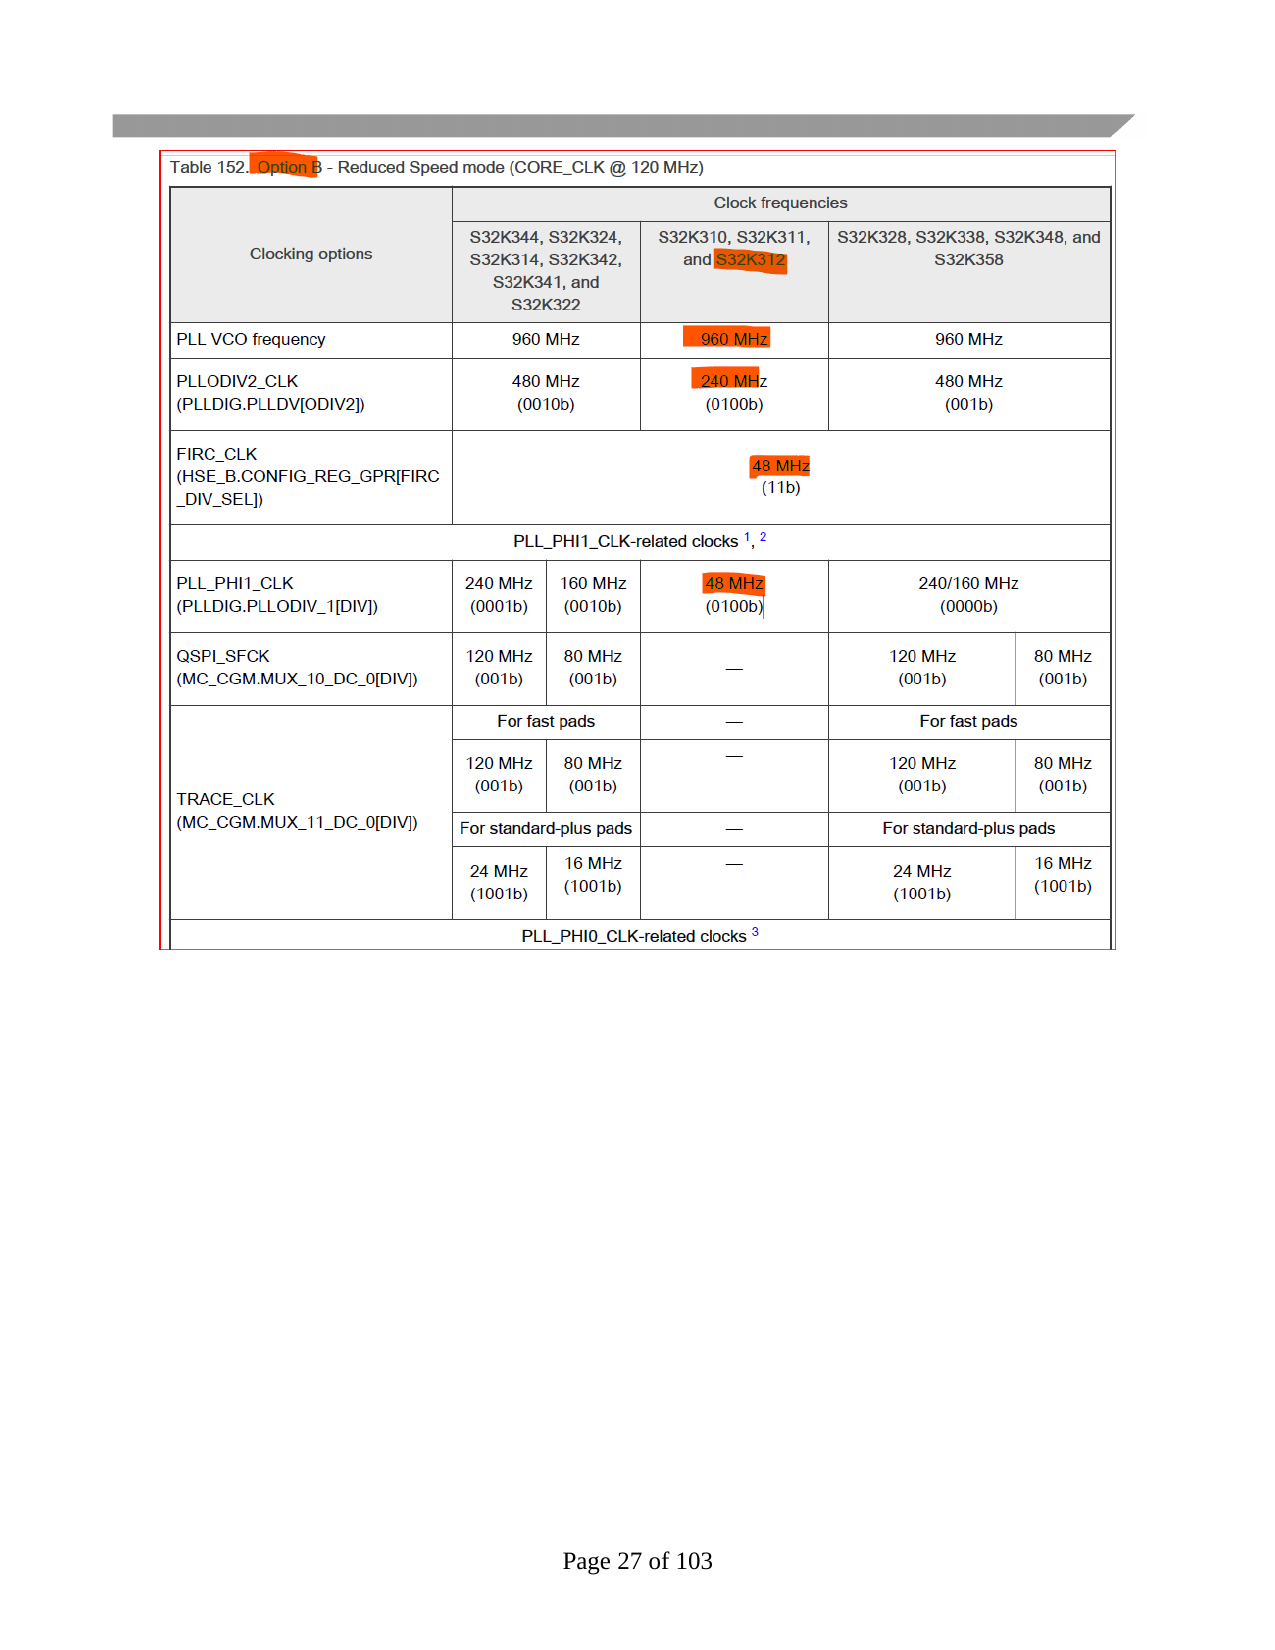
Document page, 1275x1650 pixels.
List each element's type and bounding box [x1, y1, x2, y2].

picture [112, 112, 1147, 140]
picture [159, 150, 1116, 950]
